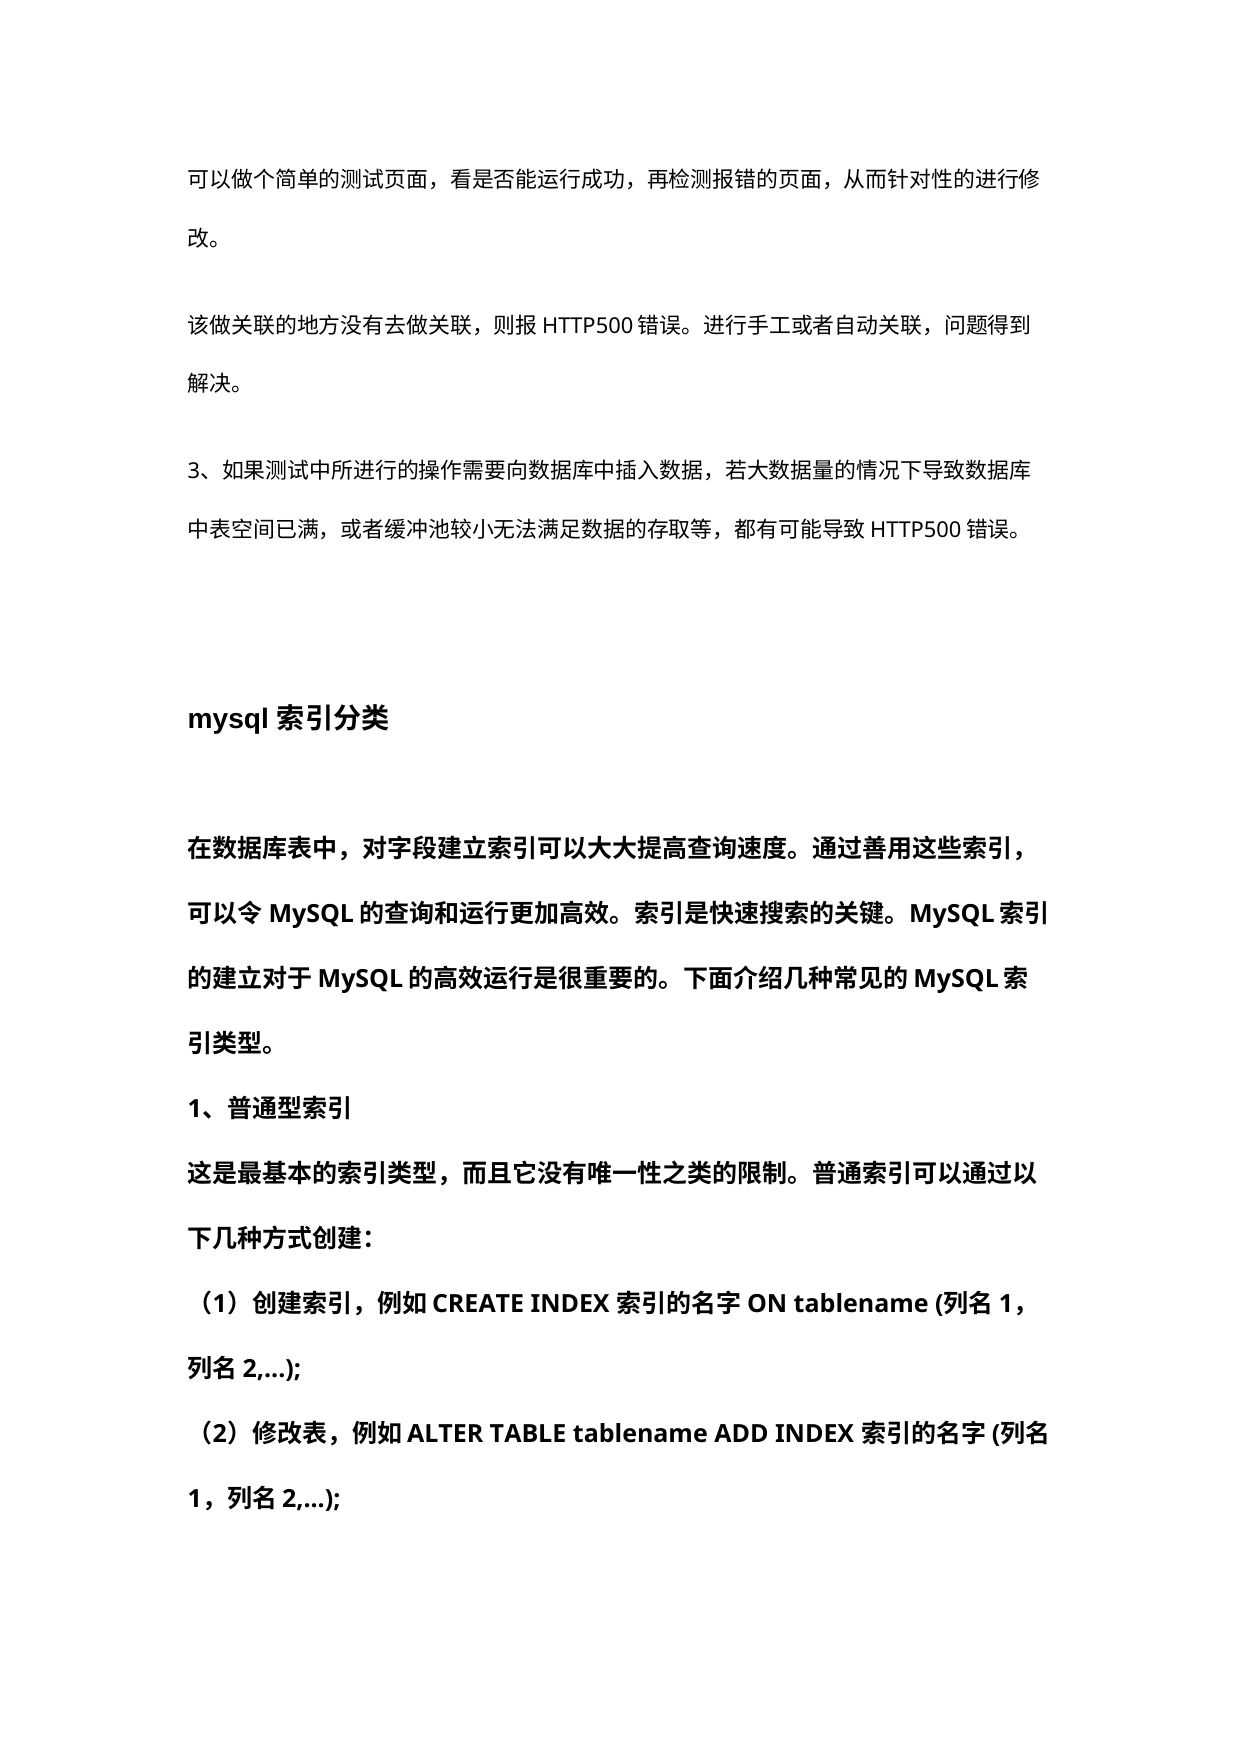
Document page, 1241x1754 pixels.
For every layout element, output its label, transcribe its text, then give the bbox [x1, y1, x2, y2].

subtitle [187, 684, 1053, 1529]
text 3、如果测试中所进行的操作需要向数据库中插入数据，若大数据量的情况下导致数据库中表空间已满，或者缓冲池较小无法满足数据的存取等，都有可能导致HTTP500错误。 [187, 453, 1053, 544]
text 可以做个简单的测试页面，看是否能运行成功，再检测报错的页面，从而针对性的进行修改。 [187, 162, 1053, 253]
text 该做关联的地方没有去做关联，则报HTTP500错误。进行手工或者自动关联，问题得到解决。 [187, 307, 1053, 398]
